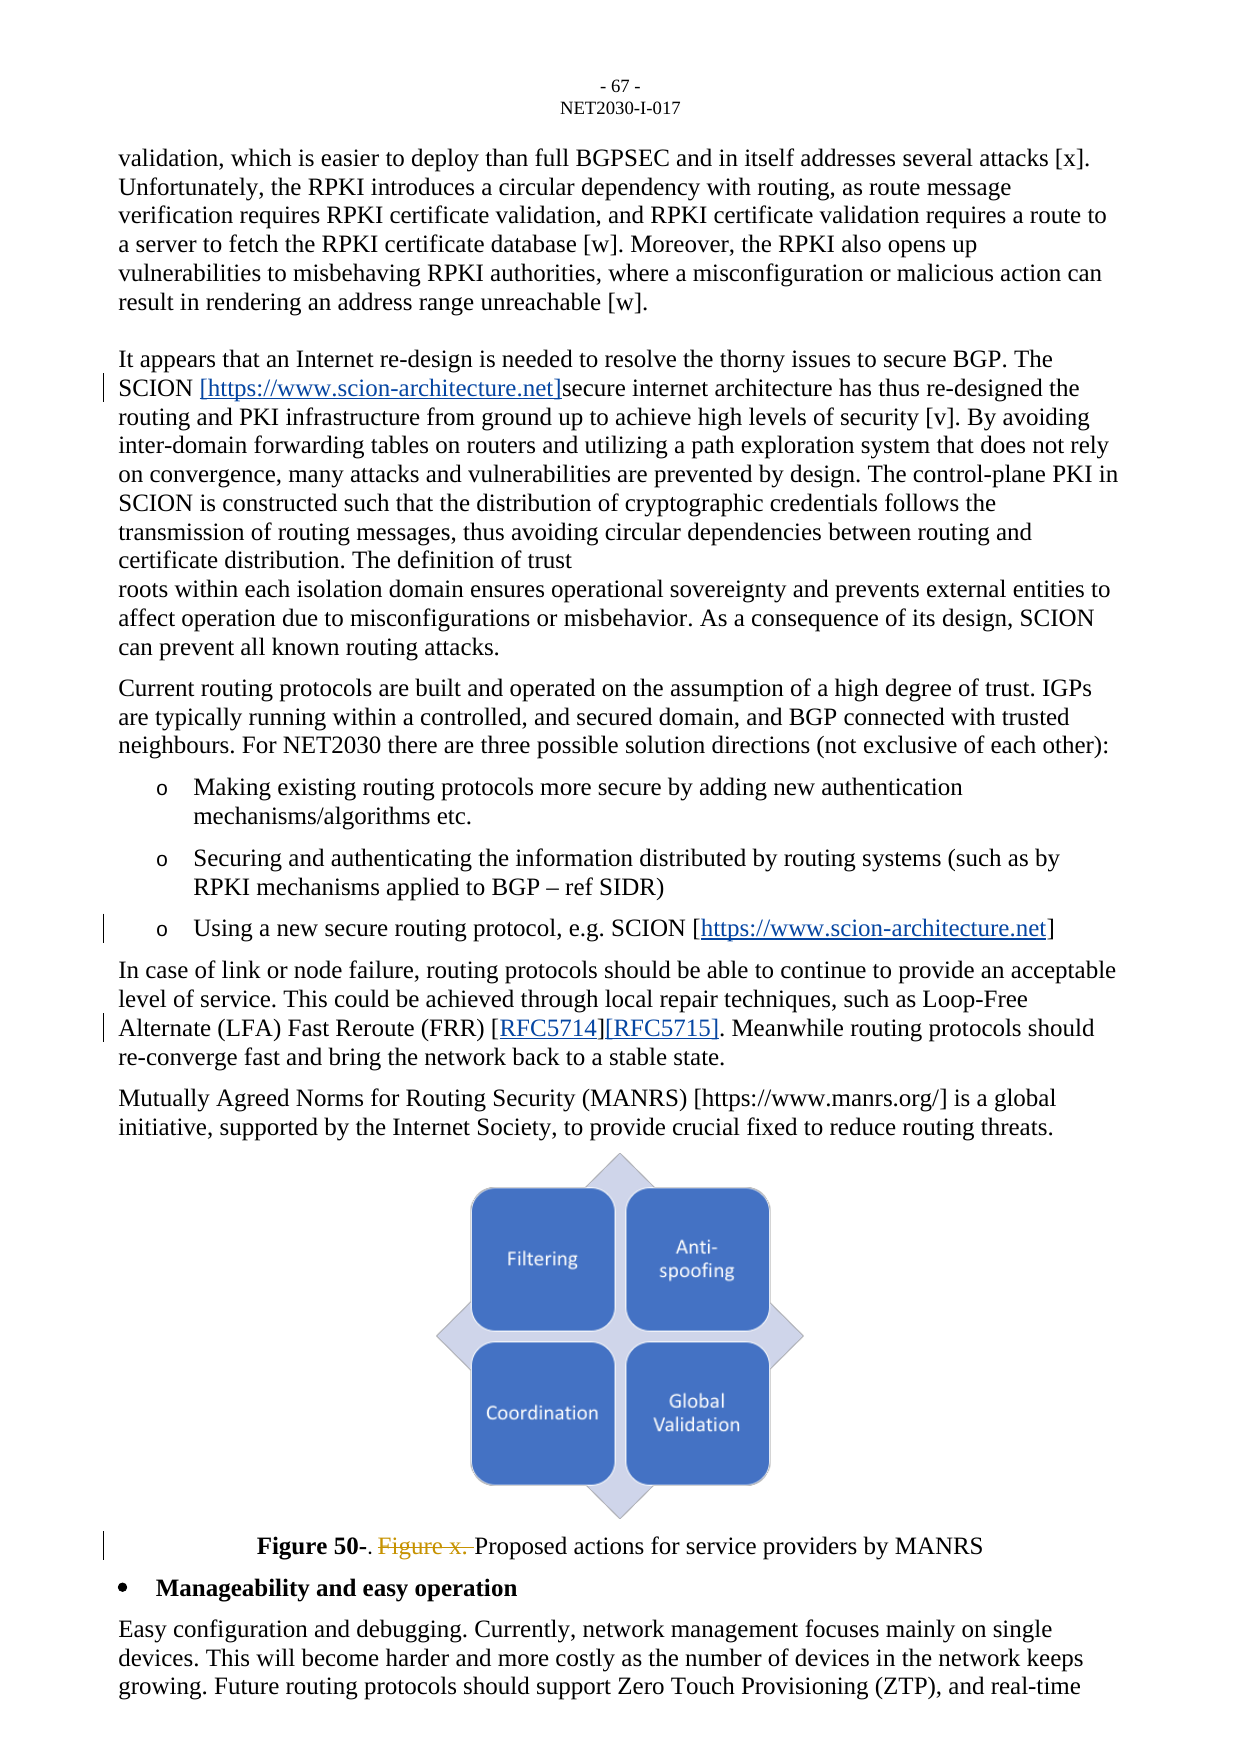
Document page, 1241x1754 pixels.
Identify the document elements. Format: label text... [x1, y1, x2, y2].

list Making existing routing protocols more secure by adding new authentication mechanisms/algorithms etc. [156, 772, 1122, 830]
text verification requires RPKI certificate validation, and RPKI certificate validation requires a route to a server to fetch the RPKI certificate database [w]. Moreover, the RPKI also opens up vulnerabilities to misbehaving RPKI authorities, where a misconfiguration or malicious action can result in rendering an address range unreachable [w]. [118, 201, 1122, 316]
text Current routing protocols are built and operated on the assumption of a high degree of trust. IGPs are typically running within a controlled, and secured domain, and BGP connected with trusted neighbours. For NET2030 there are three possible solution directions (not exclusive of each other): [118, 673, 1122, 759]
picture [386, 1153, 855, 1519]
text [118, 1614, 1122, 1700]
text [118, 143, 1122, 201]
text It appears that an Internet re-design is needed to resolve the thorny issues to secure BGP. The SCION secure internet architecture has thus re-designed the routing and PKI infrastructure from ground up to achieve high levels of security [v]. By avoiding inter-domain forwarding tables on routers and utilizing a path exploration system that does not rely on convergence, many attacks and vulnerabilities are prevented by design. The control-plane PKI in SCION is constructed such that the distribution of cryptographic credentials follows the transmission of routing messages, thus avoiding circular dependencies between routing and certificate distribution. The definition of trust [118, 344, 1122, 574]
text roots within each isolation domain ensures operational sovereignty and prevents external entities to affect operation due to misconfigurations or misbehavior. As a consequence of its design, SCION can prevent all known routing attacks. [118, 574, 1122, 661]
list Manageability and easy operation [118, 1573, 1122, 1601]
list Using a new secure routing protocol, e.g. SCION [] [156, 913, 1122, 943]
text Figure -. Proposed actions for service providers by MANRS [118, 1531, 1122, 1560]
text In case of link or node failure, routing protocols should be able to continue to provide an acceptable level of service. This could be achieved through local repair techniques, such as Loop-Free Alternate (LFA) Fast Reroute (FRR) []. Meanwhile routing protocols should re-converge fast and bring the network back to a stable state. [118, 956, 1122, 1071]
list Securing and authenticating the information distributed by routing systems (such as by RPKI mechanisms applied to BGP – ref SIDR) [156, 843, 1122, 901]
text Mutually Agreed Norms for Routing Security (MANRS) [https://www.manrs.org/] is a global initiative, supported by the Internet Society, to provide crucial fixed to reduce routing threats. [118, 1083, 1122, 1141]
